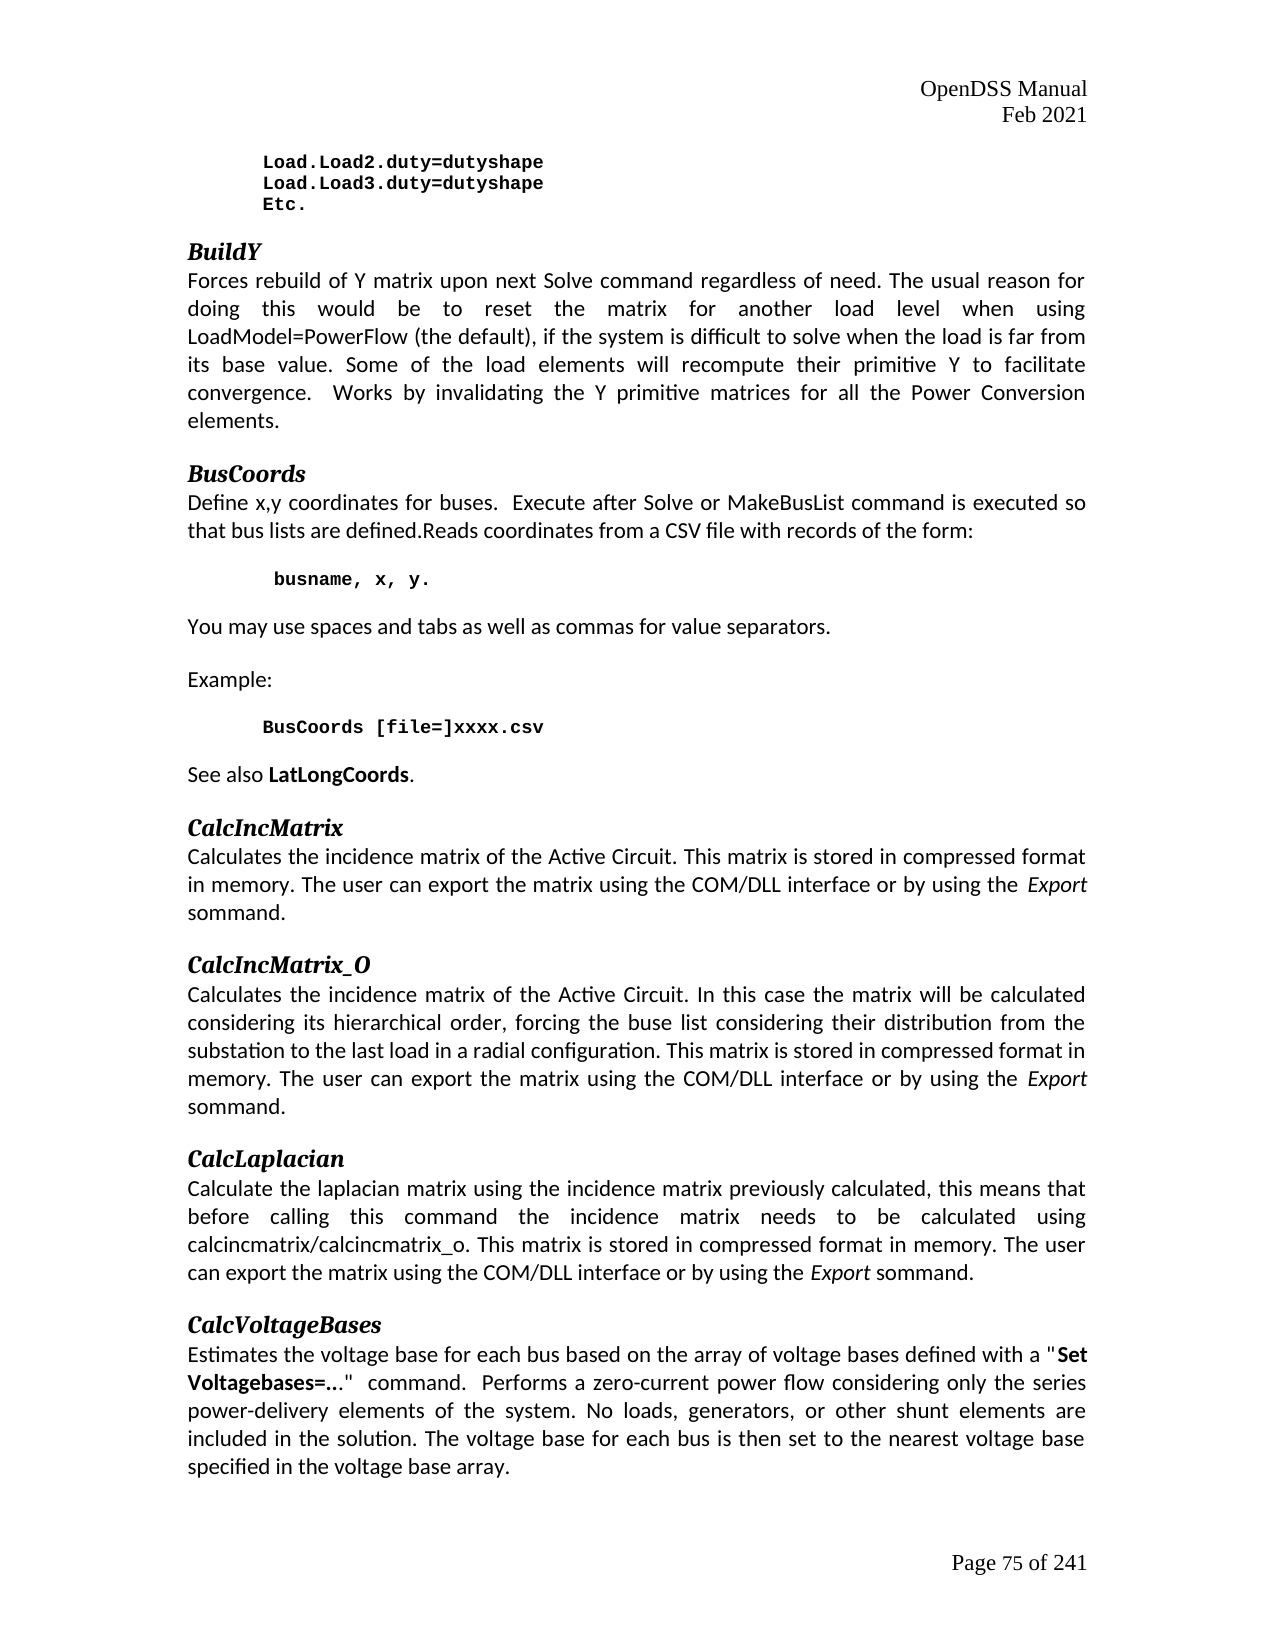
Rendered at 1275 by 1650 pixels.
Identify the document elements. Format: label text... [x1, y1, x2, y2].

text Define x,y coordinates for buses. Execute after Solve or MakeBusList command is executed so that bus lists are defined.Reads coordinates from a CSV file with records of the form: [187, 488, 1087, 544]
text Load.Load2.duty=dutyshape [262, 153, 1087, 174]
subtitle CalcIncMatrix_O [187, 951, 1087, 980]
text Load.Load3.duty=dutyshape [262, 174, 1087, 195]
subtitle BuildY [187, 238, 1087, 266]
text Calculate the laplacian matrix using the incidence matrix previously calculated, this means that before calling this command the incidence matrix needs to be calculated using calcincmatrix/calcincmatrix_o. This matrix is stored in compressed format in memory. The user can export the matrix using the COM/DLL interface or by using the Export sommand. [187, 1174, 1087, 1286]
text Calculates the incidence matrix of the Active Circuit. In this case the matrix will be calculated considering its hierarchical order, forcing the buse list considering their distribution from the substation to the last load in a radial configuration. This matrix is stored in compressed format in memory. The user can export the matrix using the COM/DLL interface or by using the Export sommand. [187, 980, 1087, 1120]
text BusCoords [file=]xxxx.csv [262, 718, 1087, 739]
subtitle CalcLaplacian [187, 1145, 1087, 1174]
text busname, x, y. [262, 569, 1087, 591]
text Forces rebuild of Y matrix upon next Solve command regardless of need. The usual reason for doing this would be to reset the matrix for another load level when using LoadModel=PowerFlow (the default), if the system is difficult to solve when the load is far from its base value. Some of the load elements will recompute their primitive Y to facilitate convergence. Works by invalidating the Y primitive matrices for all the Power Conversion elements. [187, 266, 1087, 434]
text You may use spaces and tabs as well as commas for value separators. [187, 612, 1087, 640]
text Calculates the incidence matrix of the Active Circuit. This matrix is stored in compressed format in memory. The user can export the matrix using the COM/DLL interface or by using the Export sommand. [187, 842, 1087, 926]
subtitle BusCoords [187, 459, 1087, 488]
text See also LatLongCoords. [187, 760, 1087, 788]
text Etc. [262, 195, 1087, 216]
text Example: [187, 665, 1087, 693]
text Estimates the voltage base for each bus based on the array of voltage bases defined with a "Set Voltagebases=..." command. Performs a zero-current power flow considering only the series power-delivery elements of the system. No loads, generators, or other shunt elements are included in the solution. The voltage base for each bus is then set to the nearest voltage base specified in the voltage base array. [187, 1340, 1087, 1480]
subtitle CalcIncMatrix [187, 813, 1087, 842]
subtitle CalcVoltageBases [187, 1311, 1087, 1340]
